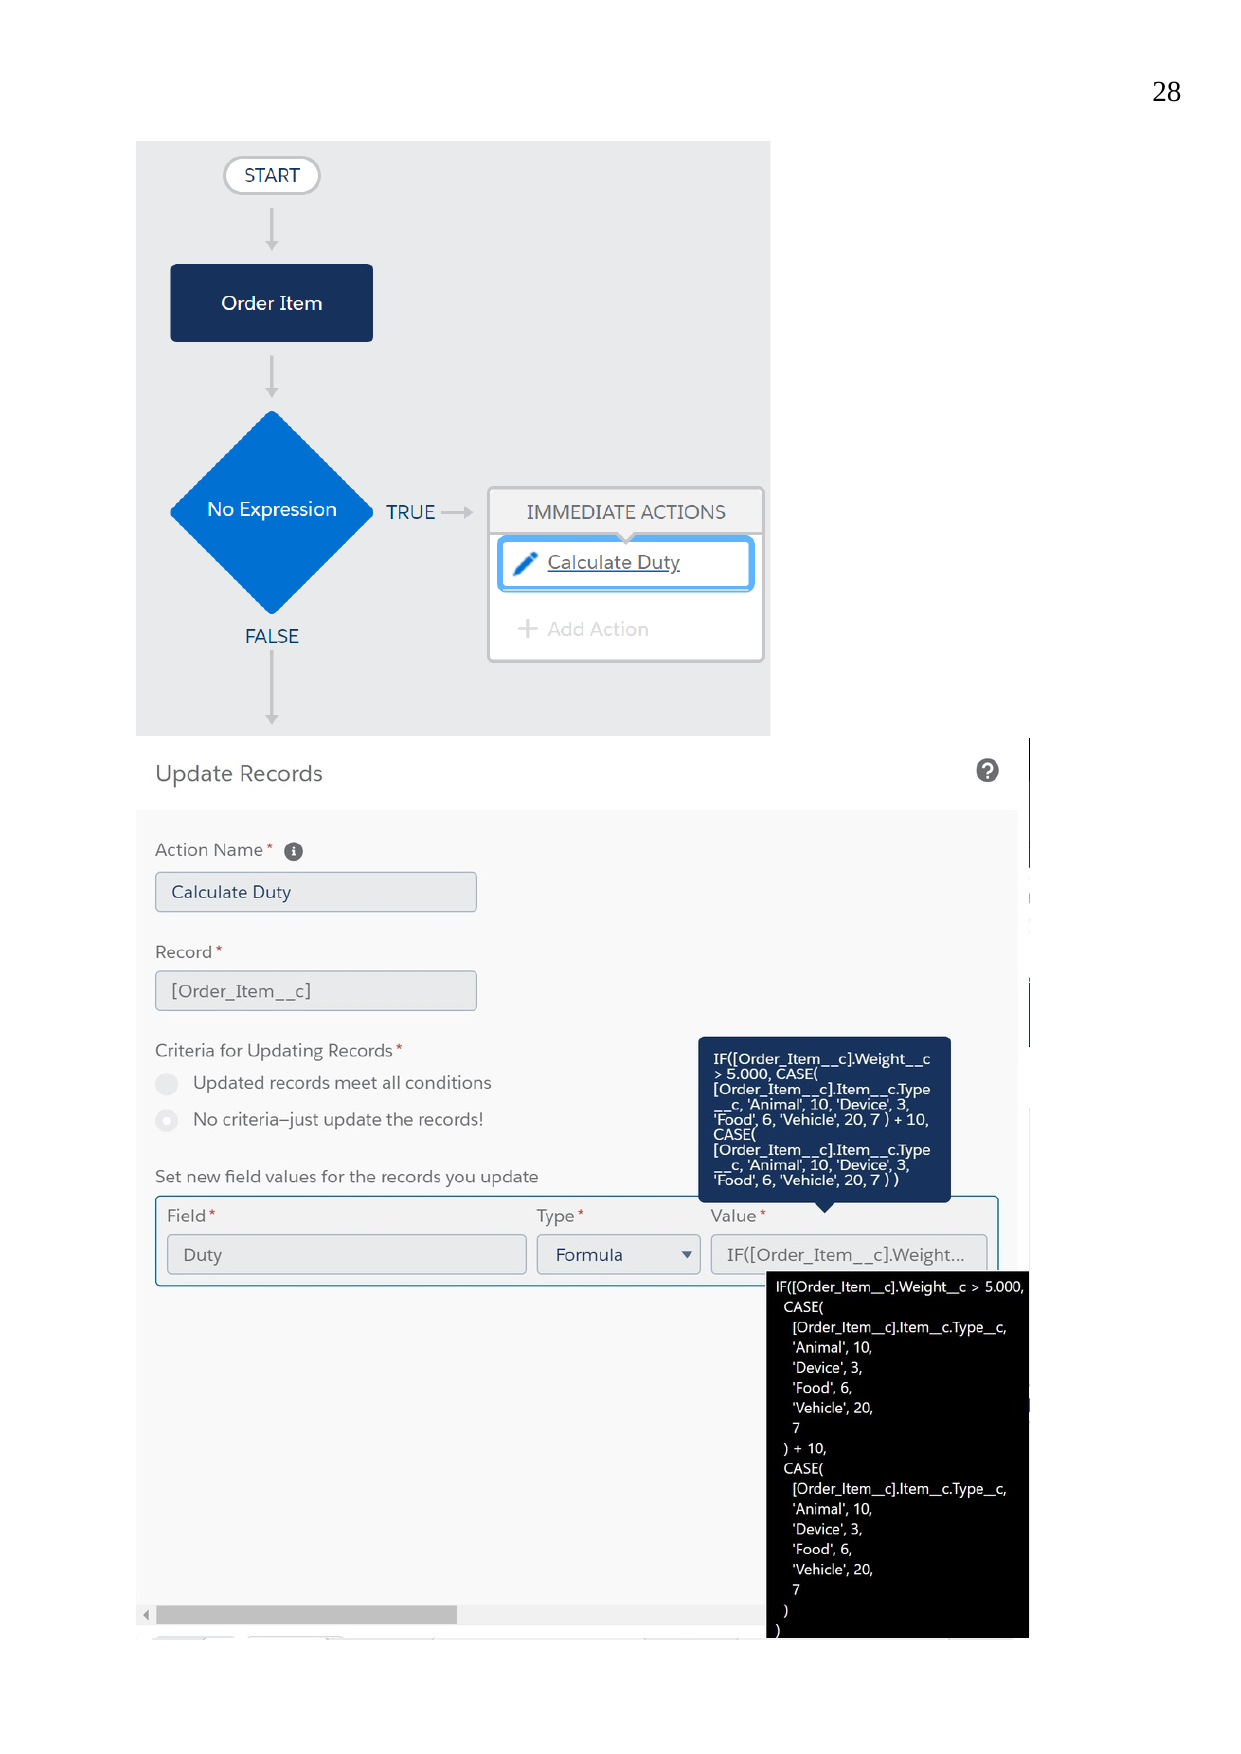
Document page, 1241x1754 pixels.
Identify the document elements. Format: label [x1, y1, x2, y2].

picture [135, 141, 771, 736]
picture [135, 738, 1030, 1641]
